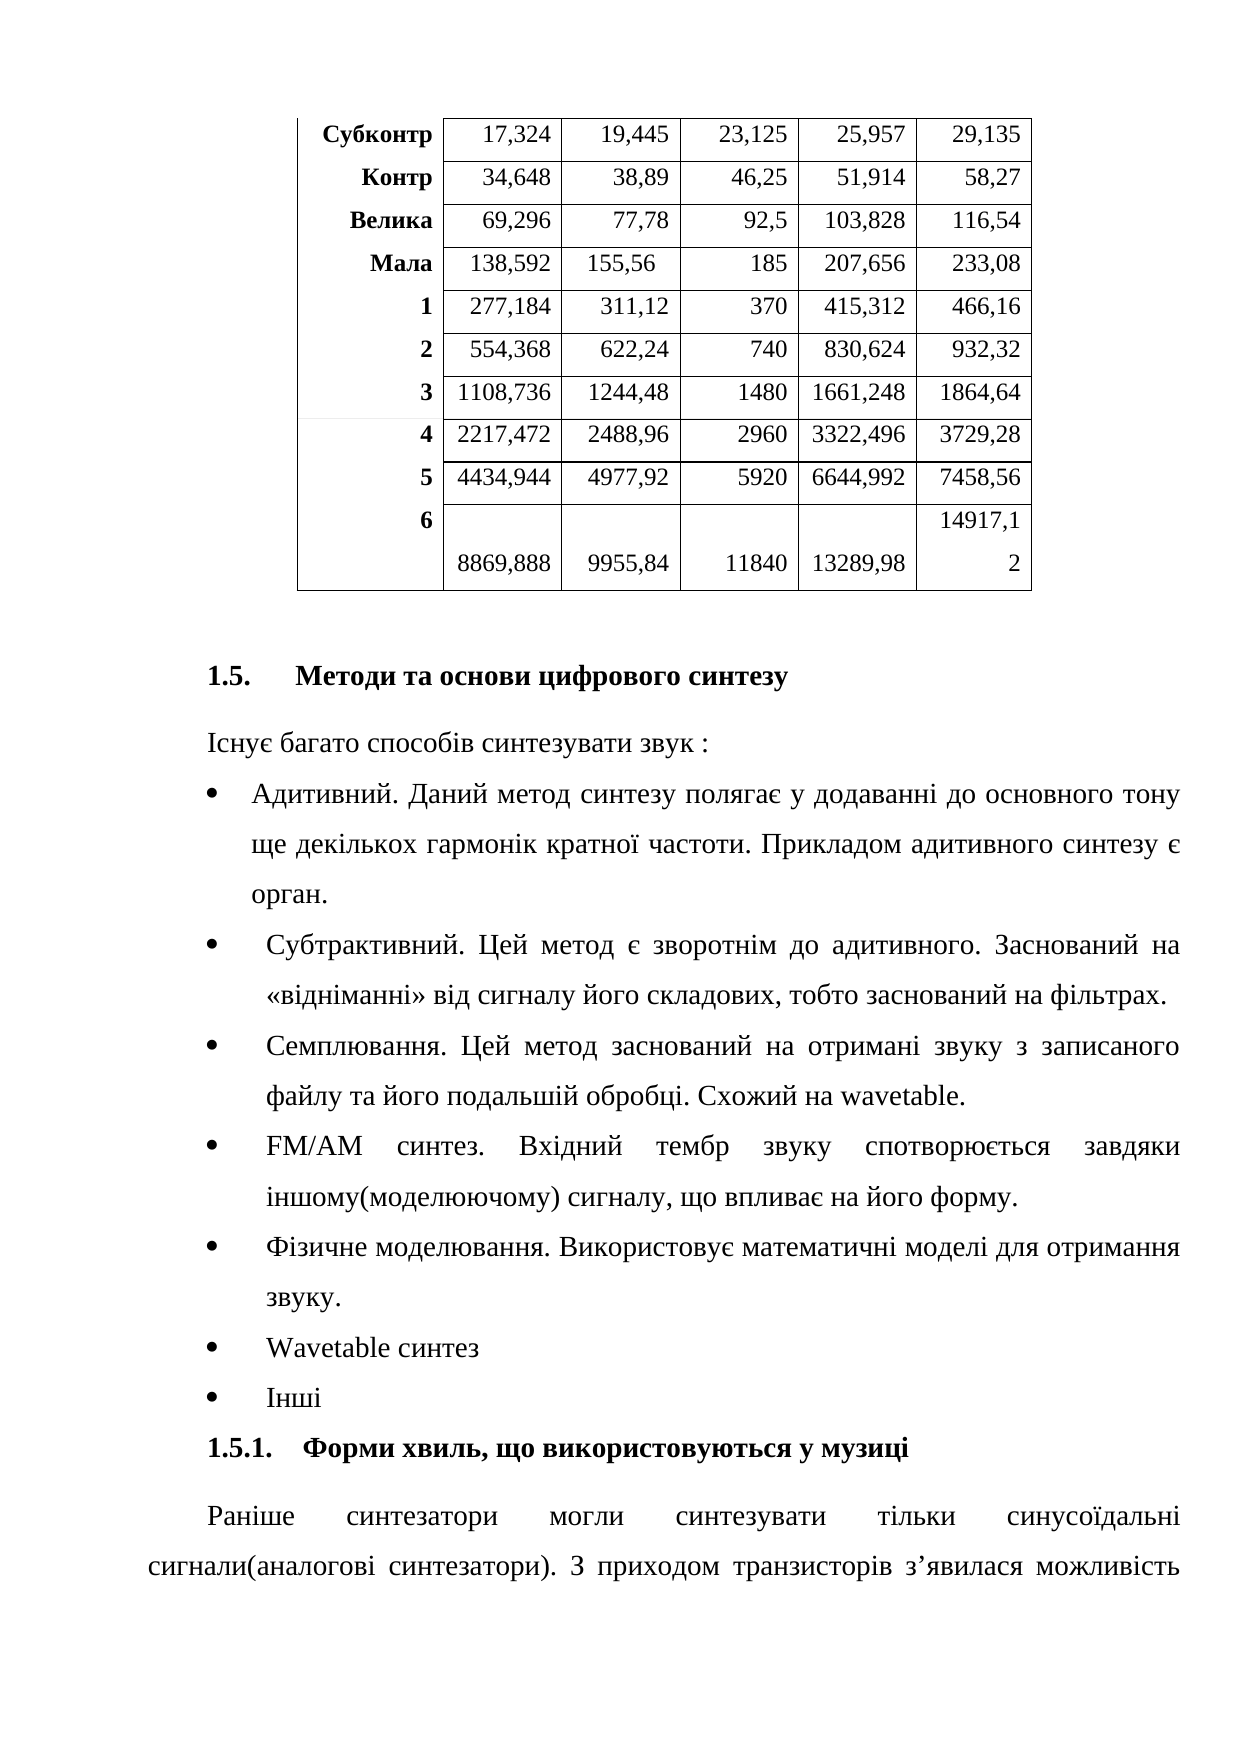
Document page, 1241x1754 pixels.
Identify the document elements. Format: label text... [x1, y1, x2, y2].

table_cell 38,89 [562, 162, 680, 204]
table_cell 415,312 [799, 291, 916, 333]
table_cell 207,656 [799, 248, 916, 290]
table_cell 740 [681, 334, 798, 376]
table_cell 9955,84 [562, 505, 680, 590]
table_cell 2 [298, 334, 443, 376]
list Існує багато способів синтезувати звук : [148, 726, 1181, 759]
table_cell 17,324 [444, 119, 561, 161]
table_cell 2217,472 [444, 420, 561, 461]
list Субтрактивний. Цей метод є зворотнім до адитивного. Заснований на «відніманні» від сигналу його складових, тобто заснований на фільтрах. [207, 927, 1181, 1011]
table_cell 1108,736 [444, 377, 561, 418]
table_cell 77,78 [562, 205, 680, 247]
table_cell 277,184 [444, 291, 561, 333]
table_cell 46,25 [681, 162, 798, 204]
table_cell 2488,96 [562, 420, 680, 461]
table_cell 1480 [681, 377, 798, 418]
table_cell 155,56 [562, 248, 680, 290]
table_cell 8869,888 [444, 505, 561, 590]
table_cell 14917,12 [917, 505, 1031, 590]
table_cell 622,24 [562, 334, 680, 376]
table_cell 3729,28 [917, 420, 1031, 461]
table_cell 11840 [681, 505, 798, 590]
table_cell 932,32 [917, 334, 1031, 376]
list FM/AM синтез. Вхідний тембр звуку спотворюється завдяки іншому(моделюючому) сигналу, що впливає на його форму. [207, 1128, 1181, 1212]
table_cell 29,135 [917, 119, 1031, 161]
list Wavetable синтез [207, 1330, 1181, 1363]
table_cell Мала [298, 248, 443, 290]
table_cell Контр [298, 162, 443, 204]
list Фізичне моделювання. Використовує математичні моделі для отримання звуку. [207, 1229, 1181, 1313]
list Адитивний. Даний метод синтезу полягає у додаванні до основного тону ще декількох гармонік кратної частоти. Прикладом адитивного синтезу є орган. [207, 776, 1181, 910]
table_cell Велика [298, 205, 443, 247]
list Методи та основи цифрового синтезу [148, 658, 1181, 692]
table_cell 4434,944 [444, 463, 561, 504]
table_cell 51,914 [799, 162, 916, 204]
table_cell 4977,92 [562, 463, 680, 504]
table_cell 3 [298, 377, 443, 418]
table_cell 13289,98 [799, 505, 916, 590]
table_cell 1864,64 [917, 377, 1031, 418]
table_cell 23,125 [681, 119, 798, 161]
table_cell 6 [298, 505, 443, 590]
list Семплювання. Цей метод заснований на отримані звуку з записаного файлу та його подальшій обробці. Схожий на wavetable. [207, 1028, 1181, 1112]
table_cell 5 [298, 463, 443, 504]
table_cell 7458,56 [917, 463, 1031, 504]
list Форми хвиль, що використовуються у музиці [148, 1431, 1181, 1464]
table_cell 25,957 [799, 119, 916, 161]
table_cell 1 [298, 291, 443, 333]
table_cell 34,648 [444, 162, 561, 204]
table_cell 4 [298, 420, 443, 461]
table_cell 311,12 [562, 291, 680, 333]
table_cell 58,27 [917, 162, 1031, 204]
table_cell 1661,248 [799, 377, 916, 418]
table_cell 138,592 [444, 248, 561, 290]
table_cell Субконтр [298, 119, 443, 161]
table_cell 2960 [681, 420, 798, 461]
table_cell 3322,496 [799, 420, 916, 461]
table_cell 466,16 [917, 291, 1031, 333]
table_cell 103,828 [799, 205, 916, 247]
table_cell 5920 [681, 463, 798, 504]
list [148, 1498, 1181, 1582]
table_cell 1244,48 [562, 377, 680, 418]
table_cell 185 [681, 248, 798, 290]
table_cell 19,445 [562, 119, 680, 161]
table_cell 233,08 [917, 248, 1031, 290]
table_cell 830,624 [799, 334, 916, 376]
table_cell 116,54 [917, 205, 1031, 247]
table_cell 92,5 [681, 205, 798, 247]
list Інші [207, 1380, 1181, 1414]
table_cell 370 [681, 291, 798, 333]
table_cell 69,296 [444, 205, 561, 247]
table_cell 554,368 [444, 334, 561, 376]
table_cell 6644,992 [799, 463, 916, 504]
